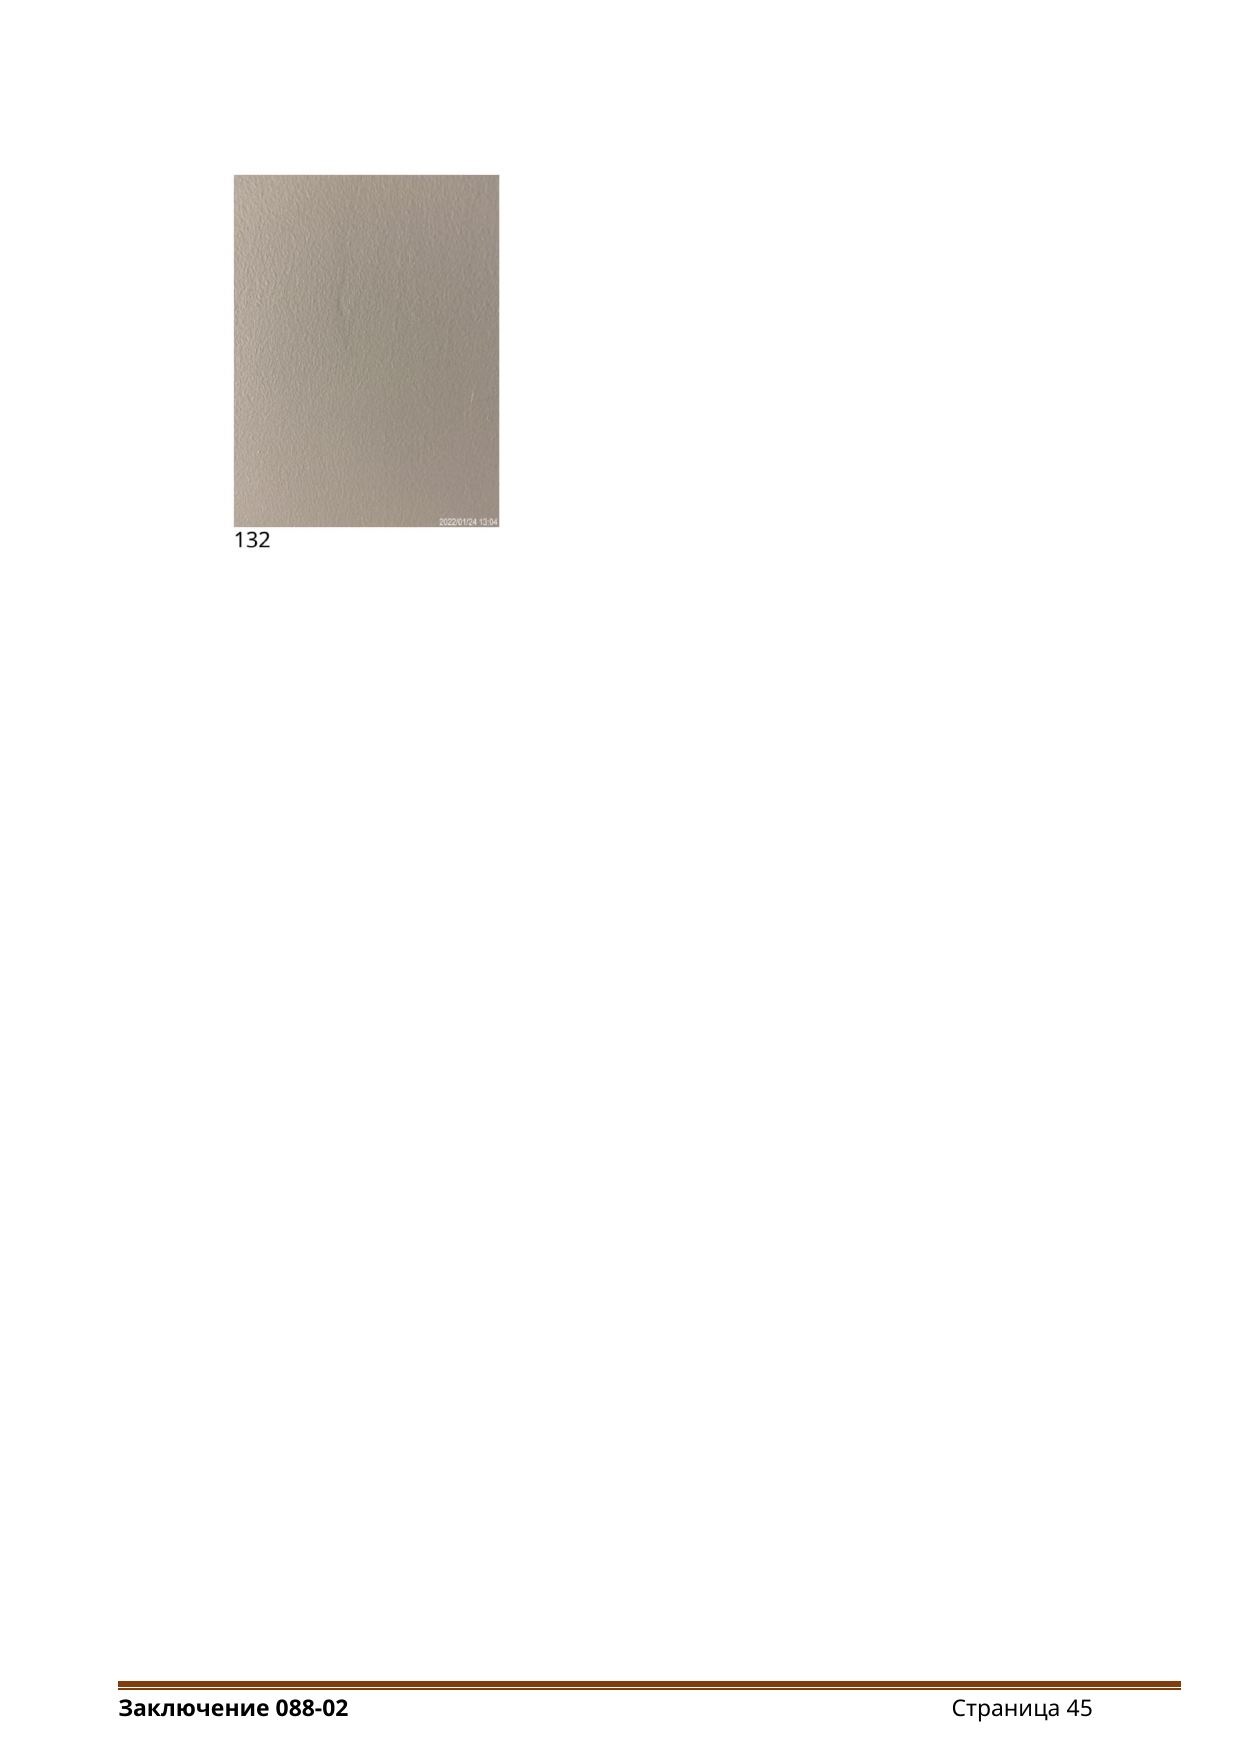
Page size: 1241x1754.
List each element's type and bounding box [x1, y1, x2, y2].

picture [129, 59, 1182, 1654]
table_cell [118, 59, 1181, 1666]
